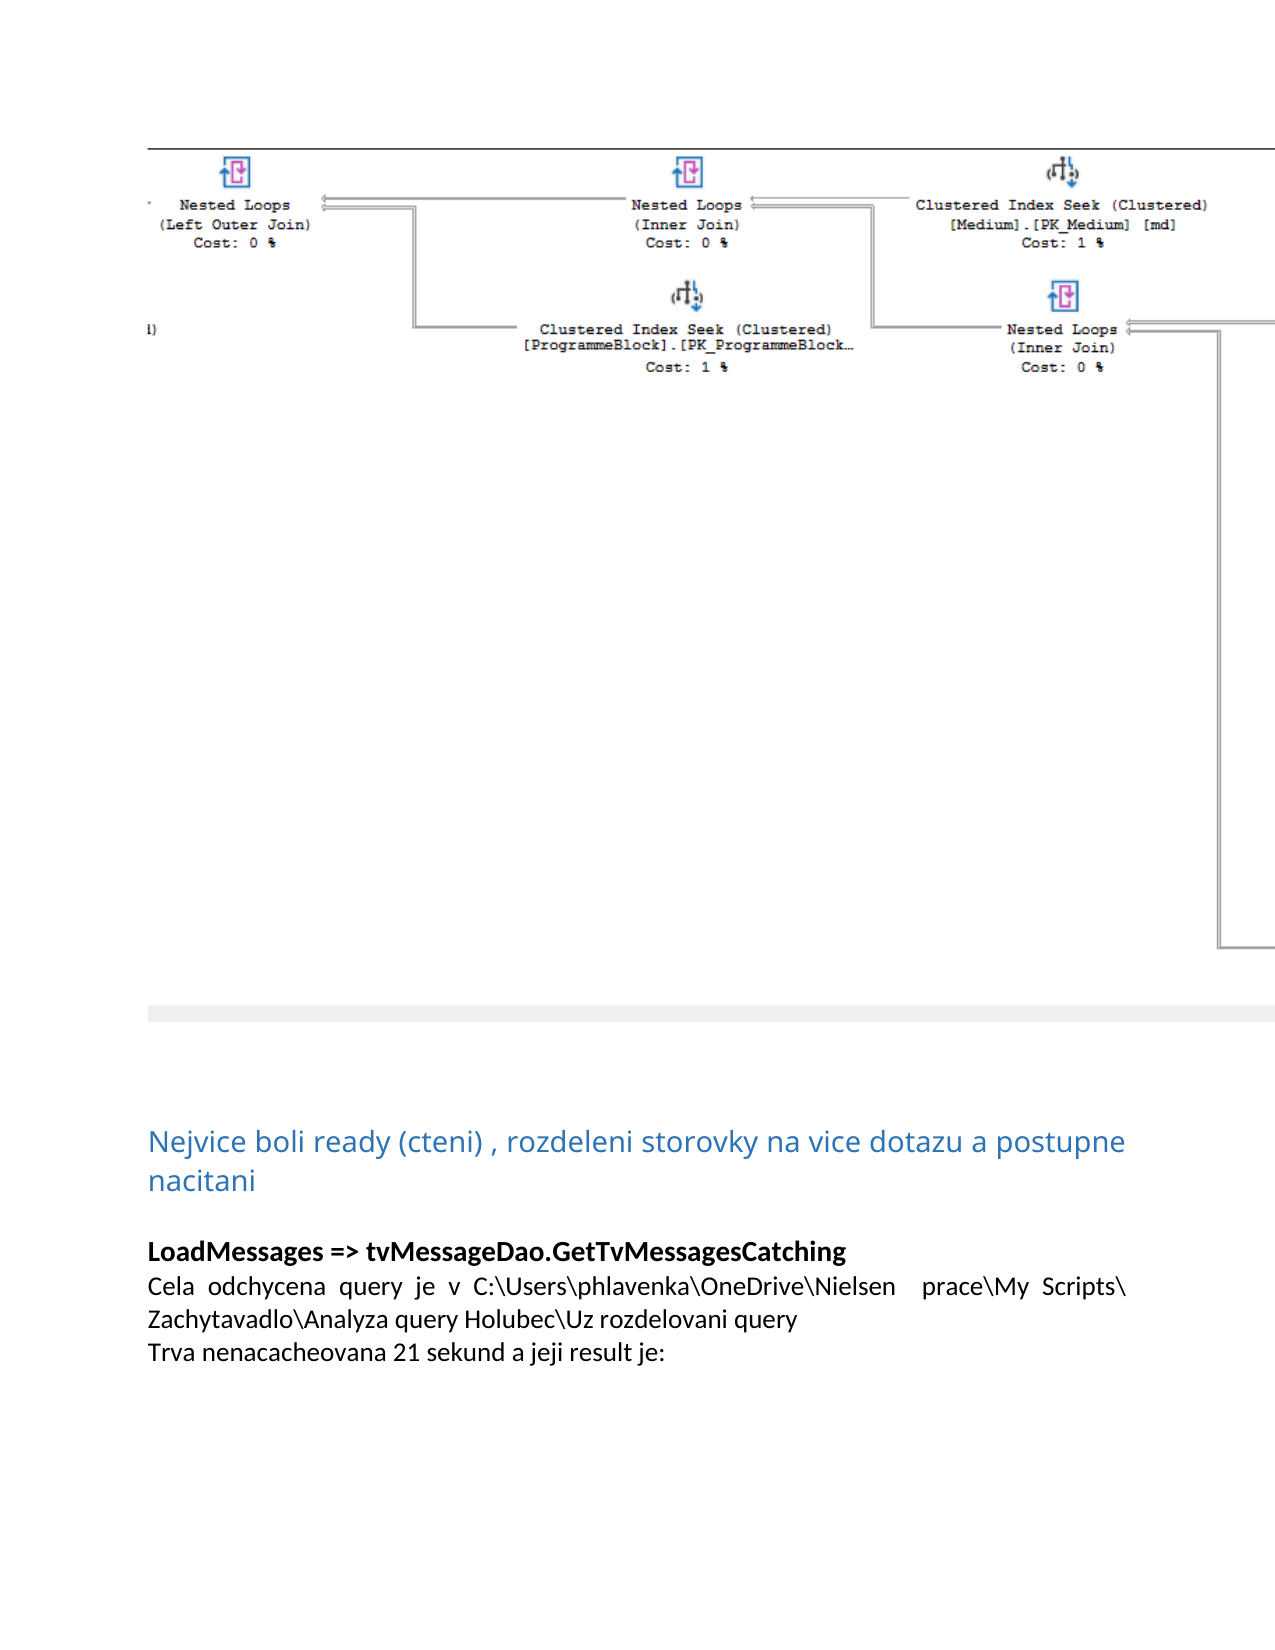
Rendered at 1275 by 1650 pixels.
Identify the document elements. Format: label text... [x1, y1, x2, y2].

text Cela odchycena query je v C:\Users\phlavenka\OneDrive\Nielsen prace\My Scripts\Zachytavadlo\Analyza query Holubec\Uz rozdelovani query [148, 1269, 1127, 1335]
text Trva nenacacheovana 21 sekund a jeji result je: [148, 1335, 1127, 1368]
subtitle Nejvice boli ready (cteni) , rozdeleni storovky na vice dotazu a postupne nacitani [148, 1121, 1127, 1200]
text LoadMessages => tvMessageDao.GetTvMessagesCatching [148, 1233, 1127, 1269]
